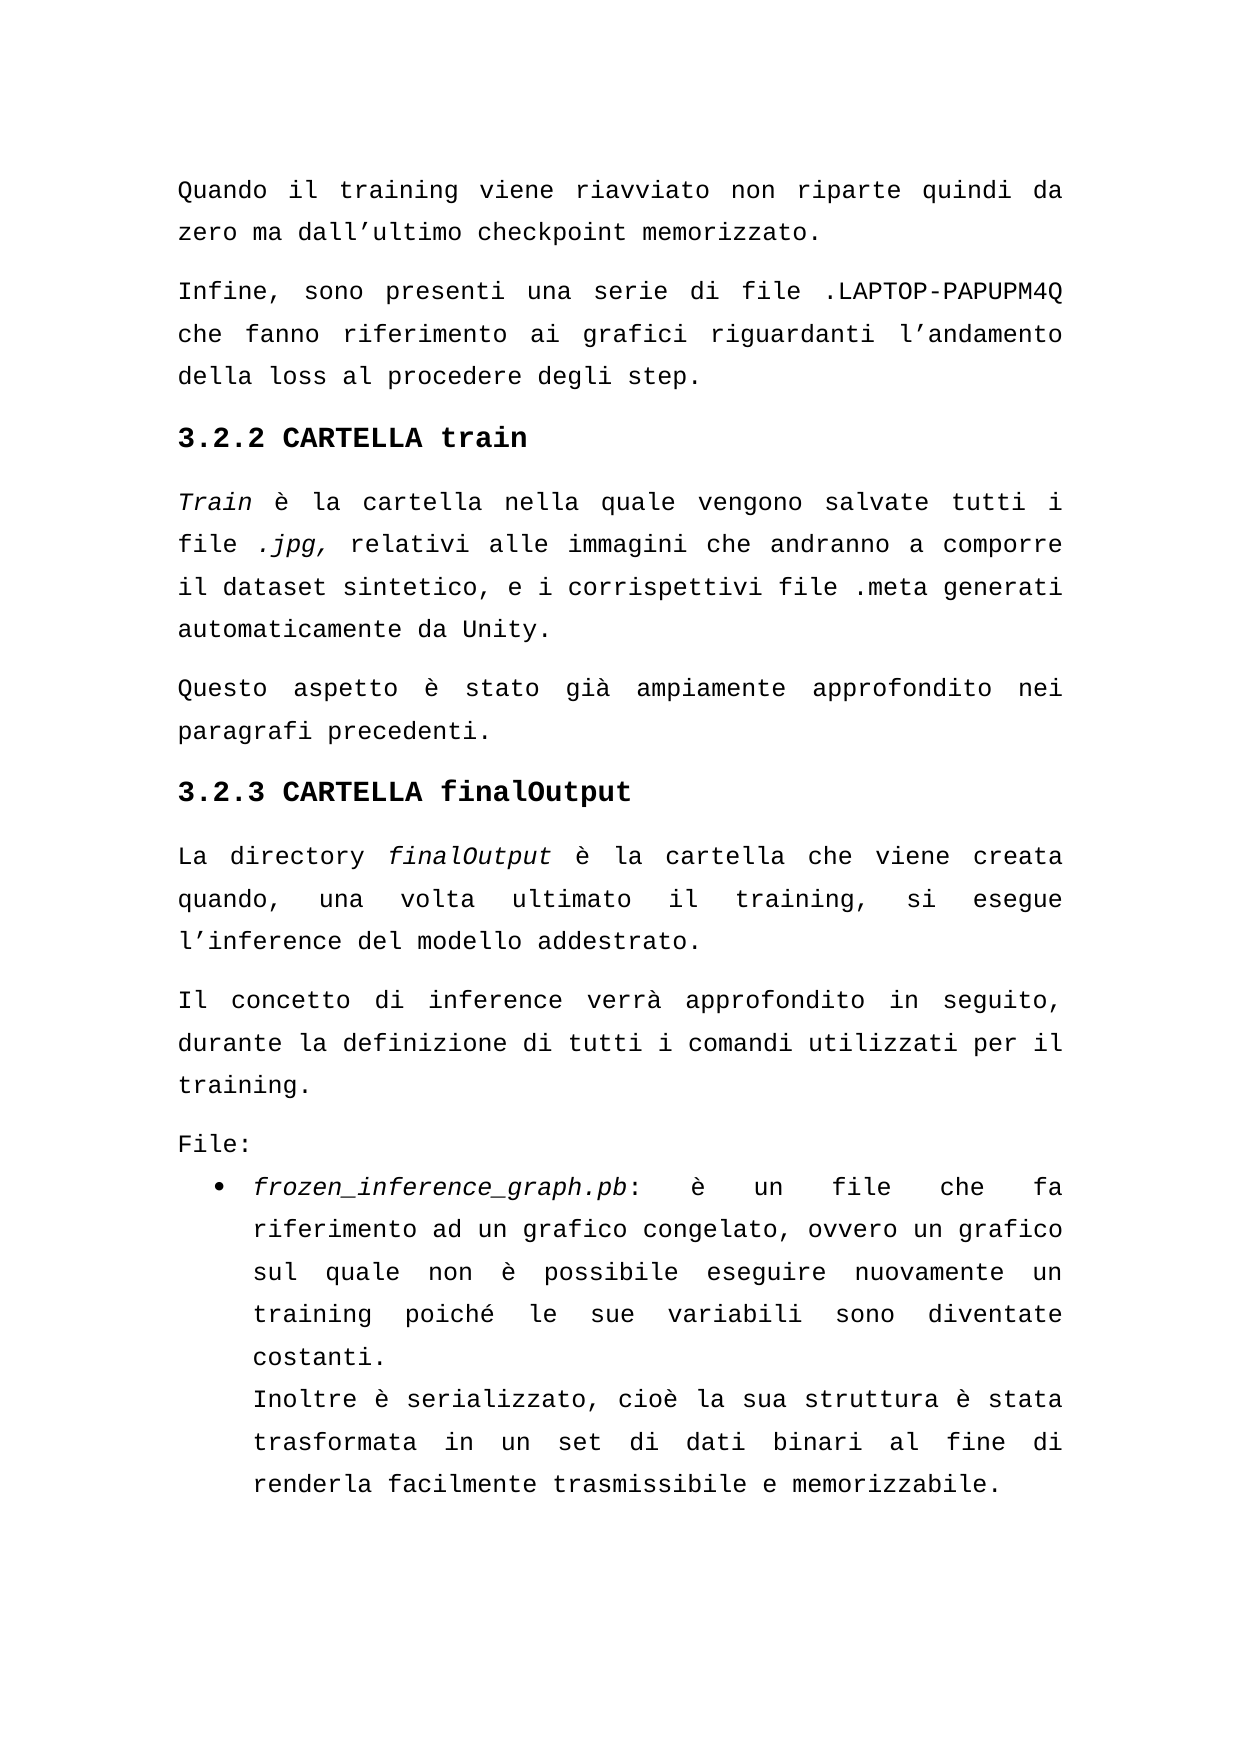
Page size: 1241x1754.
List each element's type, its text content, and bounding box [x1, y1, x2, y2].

text File: [177, 1132, 1063, 1160]
list Inoltre è serializzato, cioè la sua struttura è stata trasformata in un set di dati binari al fine di renderla facilmente trasmissibile e memorizzabile. [252, 1387, 1063, 1500]
text Quando il training viene riavviato non riparte quindi da zero ma dall’ultimo checkpoint memorizzato. [177, 177, 1063, 248]
text Infine, sono presenti una serie di file .LAPTOP-PAPUPM4Q che fanno riferimento ai grafici riguardanti l’andamento della loss al procedere degli step. [177, 279, 1063, 392]
text Questo aspetto è stato già ampiamente approfondito nei paragrafi precedenti. [177, 676, 1063, 747]
text La directory finalOutput è la cartella che viene creata quando, una volta ultimato il training, si esegue l’inference del modello addestrato. [177, 844, 1063, 957]
text 3.2.2 CARTELLA train [177, 423, 1063, 456]
text 3.2.3 CARTELLA finalOutput [177, 777, 1063, 811]
text Train è la cartella nella quale vengono salvate tutti i file .jpg, relativi alle immagini che andranno a comporre il dataset sintetico, e i corrispettivi file .meta generati automaticamente da Unity. [177, 489, 1063, 645]
text Il concetto di inference verrà approfondito in seguito, durante la definizione di tutti i comandi utilizzati per il training. [177, 988, 1063, 1101]
list frozen_inference_graph.pb: è un file che fa riferimento ad un grafico congelato, ovvero un grafico sul quale non è possibile eseguire nuovamente un training poiché le sue variabili sono diventate costanti. [215, 1174, 1063, 1373]
